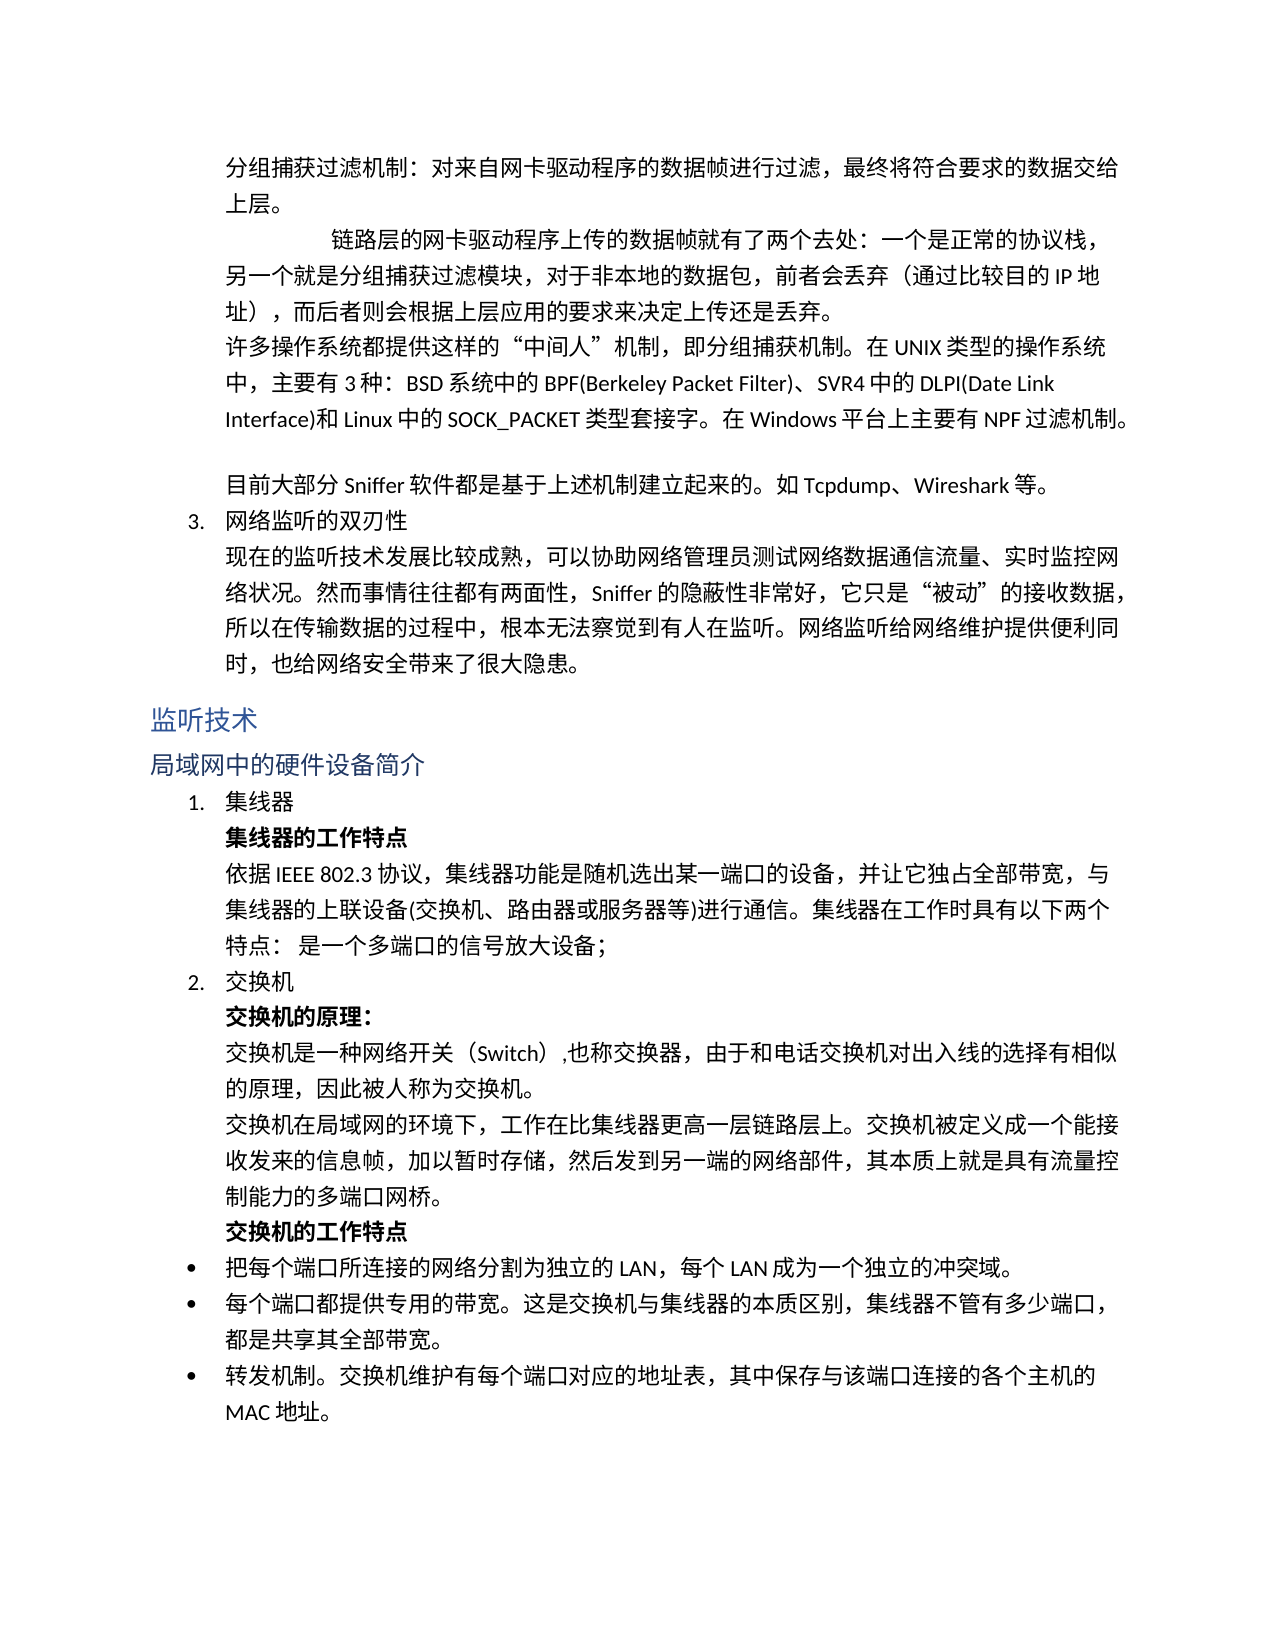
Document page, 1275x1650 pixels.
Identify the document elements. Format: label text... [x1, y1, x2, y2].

list 交换机在局域网的环境下，工作在比集线器更高一层链路层上。交换机被定义成一个能接收发来的信息帧，加以暂时存储，然后发到另一端的网络部件，其本质上就是具有流量控制能力的多端口网桥。 [225, 1107, 1125, 1212]
list 把每个端口所连接的网络分割为独立的LAN，每个LAN成为一个独立的冲突域。 [187, 1250, 1125, 1283]
list 集线器 [187, 784, 1125, 817]
list 许多操作系统都提供这样的“中间人”机制，即分组捕获机制。在UNIX类型的操作系统中，主要有3种：BSD系统中的BPF(Berkeley Packet Filter)、SVR4中的DLPI(Date Link Interface)和Linux中的SOCK_PACKET类型套接字。在Windows平台上主要有NPF过滤机制。 [225, 329, 1125, 465]
list 集线器的工作特点 [225, 820, 1125, 853]
subtitle 监听技术 [150, 698, 1125, 738]
list 交换机是一种网络开关（Switch）,也称交换器，由于和电话交换机对出入线的选择有相似的原理，因此被人称为交换机。 [225, 1035, 1125, 1104]
list 每个端口都提供专用的带宽。这是交换机与集线器的本质区别，集线器不管有多少端口，都是共享其全部带宽。 [187, 1286, 1125, 1355]
list 现在的监听技术发展比较成熟，可以协助网络管理员测试网络数据通信流量、实时监控网络状况。然而事情往往都有两面性，Sniffer的隐蔽性非常好，它只是“被动”的接收数据，所以在传输数据的过程中，根本无法察觉到有人在监听。网络监听给网络维护提供便利同时，也给网络安全带来了很大隐患。 [225, 538, 1125, 679]
subtitle 局域网中的硬件设备简介 [150, 745, 1125, 781]
list 转发机制。交换机维护有每个端口对应的地址表，其中保存与该端口连接的各个主机的MAC地址。 [187, 1357, 1125, 1427]
list 交换机的原理： [225, 999, 1125, 1032]
list 依据IEEE 802.3协议，集线器功能是随机选出某一端口的设备，并让它独占全部带宽，与集线器的上联设备(交换机、路由器或服务器等)进行通信。集线器在工作时具有以下两个特点： 是一个多端口的信号放大设备； [225, 856, 1125, 961]
list 分组捕获过滤机制：对来自网卡驱动程序的数据帧进行过滤，最终将符合要求的数据交给上层。 [225, 150, 1125, 219]
list 网络监听的双刃性 [187, 503, 1125, 536]
list 链路层的网卡驱动程序上传的数据帧就有了两个去处：一个是正常的协议栈，另一个就是分组捕获过滤模块，对于非本地的数据包，前者会丢弃（通过比较目的IP地址），而后者则会根据上层应用的要求来决定上传还是丢弃。 [225, 222, 1125, 327]
list 目前大部分Sniffer软件都是基于上述机制建立起来的。如Tcpdump、Wireshark等。 [225, 467, 1125, 500]
list 交换机的工作特点 [225, 1214, 1125, 1247]
list 交换机 [187, 963, 1125, 997]
